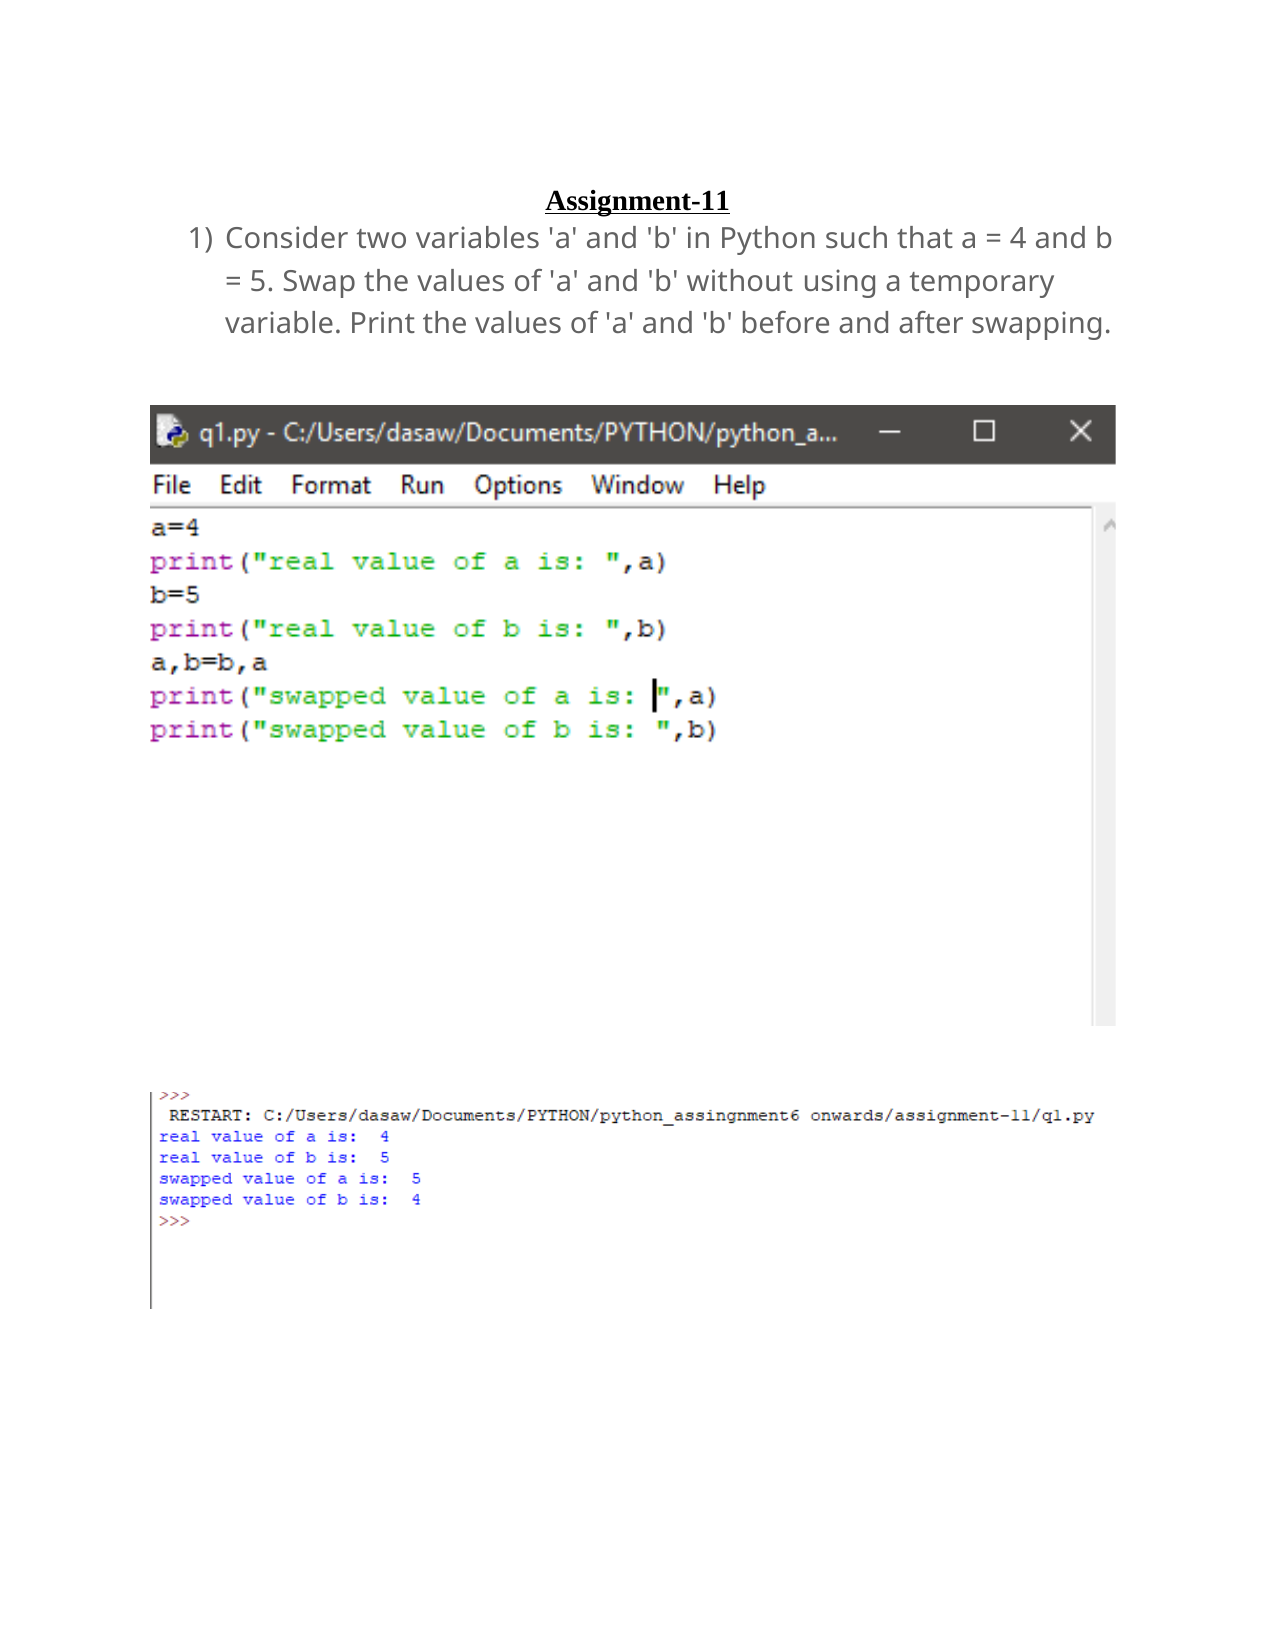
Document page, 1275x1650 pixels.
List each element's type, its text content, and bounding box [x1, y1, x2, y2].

picture [150, 1092, 1165, 1309]
picture [150, 405, 1116, 1026]
list Consider two variables 'a' and 'b' in Python such that a = 4 and b = 5. Swap the values of 'a' and 'b' without using a temporary variable. Print the values of 'a' and 'b' before and after swapping. [187, 217, 1125, 342]
text Assignment-11 [150, 183, 1125, 217]
